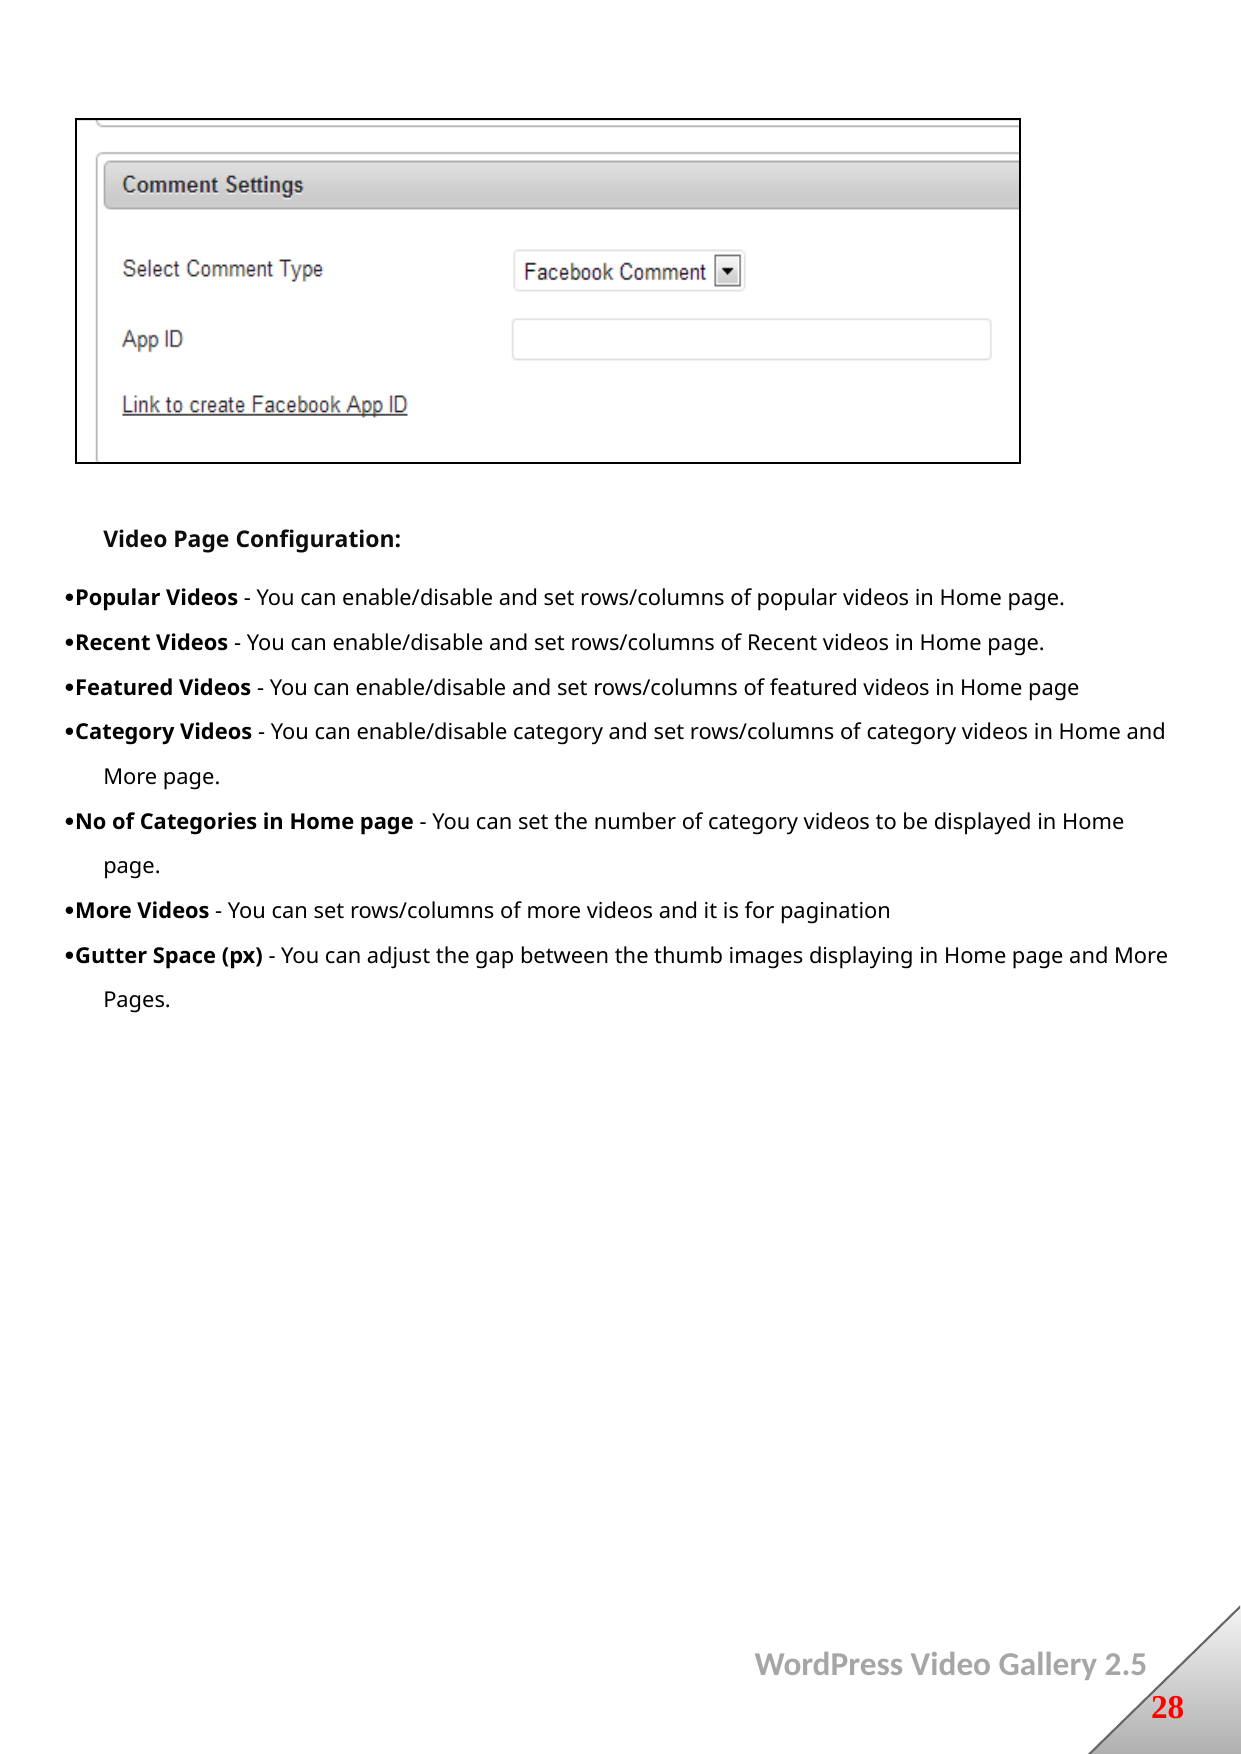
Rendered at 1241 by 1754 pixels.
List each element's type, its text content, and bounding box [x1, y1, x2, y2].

list More Videos - You can set rows/columns of more videos and it is for pagination [66, 895, 1181, 925]
list No of Categories in Home page - You can set the number of category videos to be displayed in Home page. [66, 806, 1181, 880]
list Popular Videos - You can enable/disable and set rows/columns of popular videos in Home page. [66, 582, 1181, 612]
list Category Videos - You can enable/disable category and set rows/columns of category videos in Home and More page. [66, 716, 1181, 791]
list Recent Videos - You can enable/disable and set rows/columns of Recent videos in Home page. [66, 627, 1181, 657]
picture [77, 120, 1019, 462]
list Featured Videos - You can enable/disable and set rows/columns of featured videos in Home page [66, 672, 1181, 701]
text Video Page Configuration: [103, 523, 1181, 554]
list Gutter Space (px) - You can adjust the gap between the thumb images displaying in Home page and More Pages. [66, 940, 1181, 1014]
